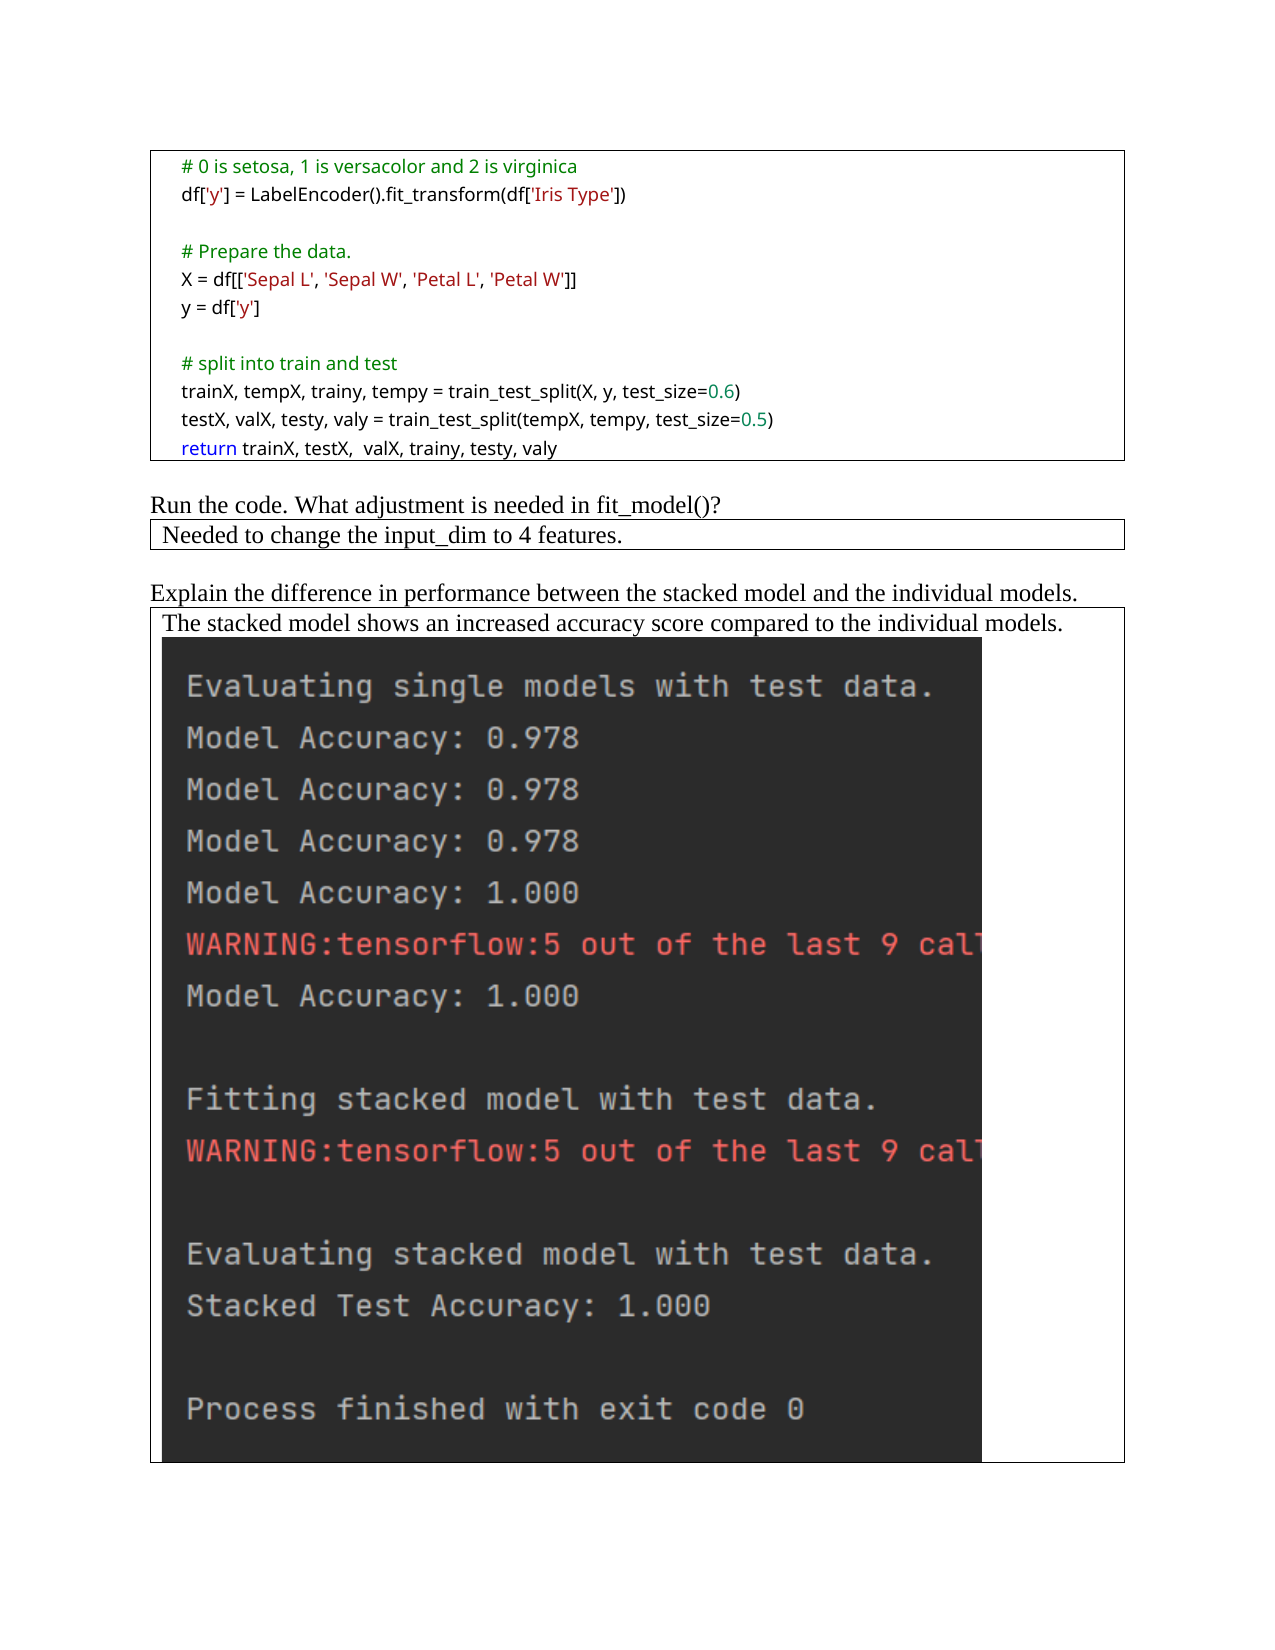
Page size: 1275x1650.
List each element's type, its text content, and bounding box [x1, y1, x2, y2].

table_header The stacked model shows an increased accuracy score compared to the individual models. [151, 608, 1124, 1462]
picture [161, 637, 982, 1462]
text Run the code. What adjustment is needed in fit_model()? [150, 490, 1125, 519]
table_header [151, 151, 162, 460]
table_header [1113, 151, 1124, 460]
table_header Needed to change the input_dim to 4 features. [151, 520, 1124, 549]
text Explain the difference in performance between the stacked model and the individual models. [150, 578, 1125, 607]
